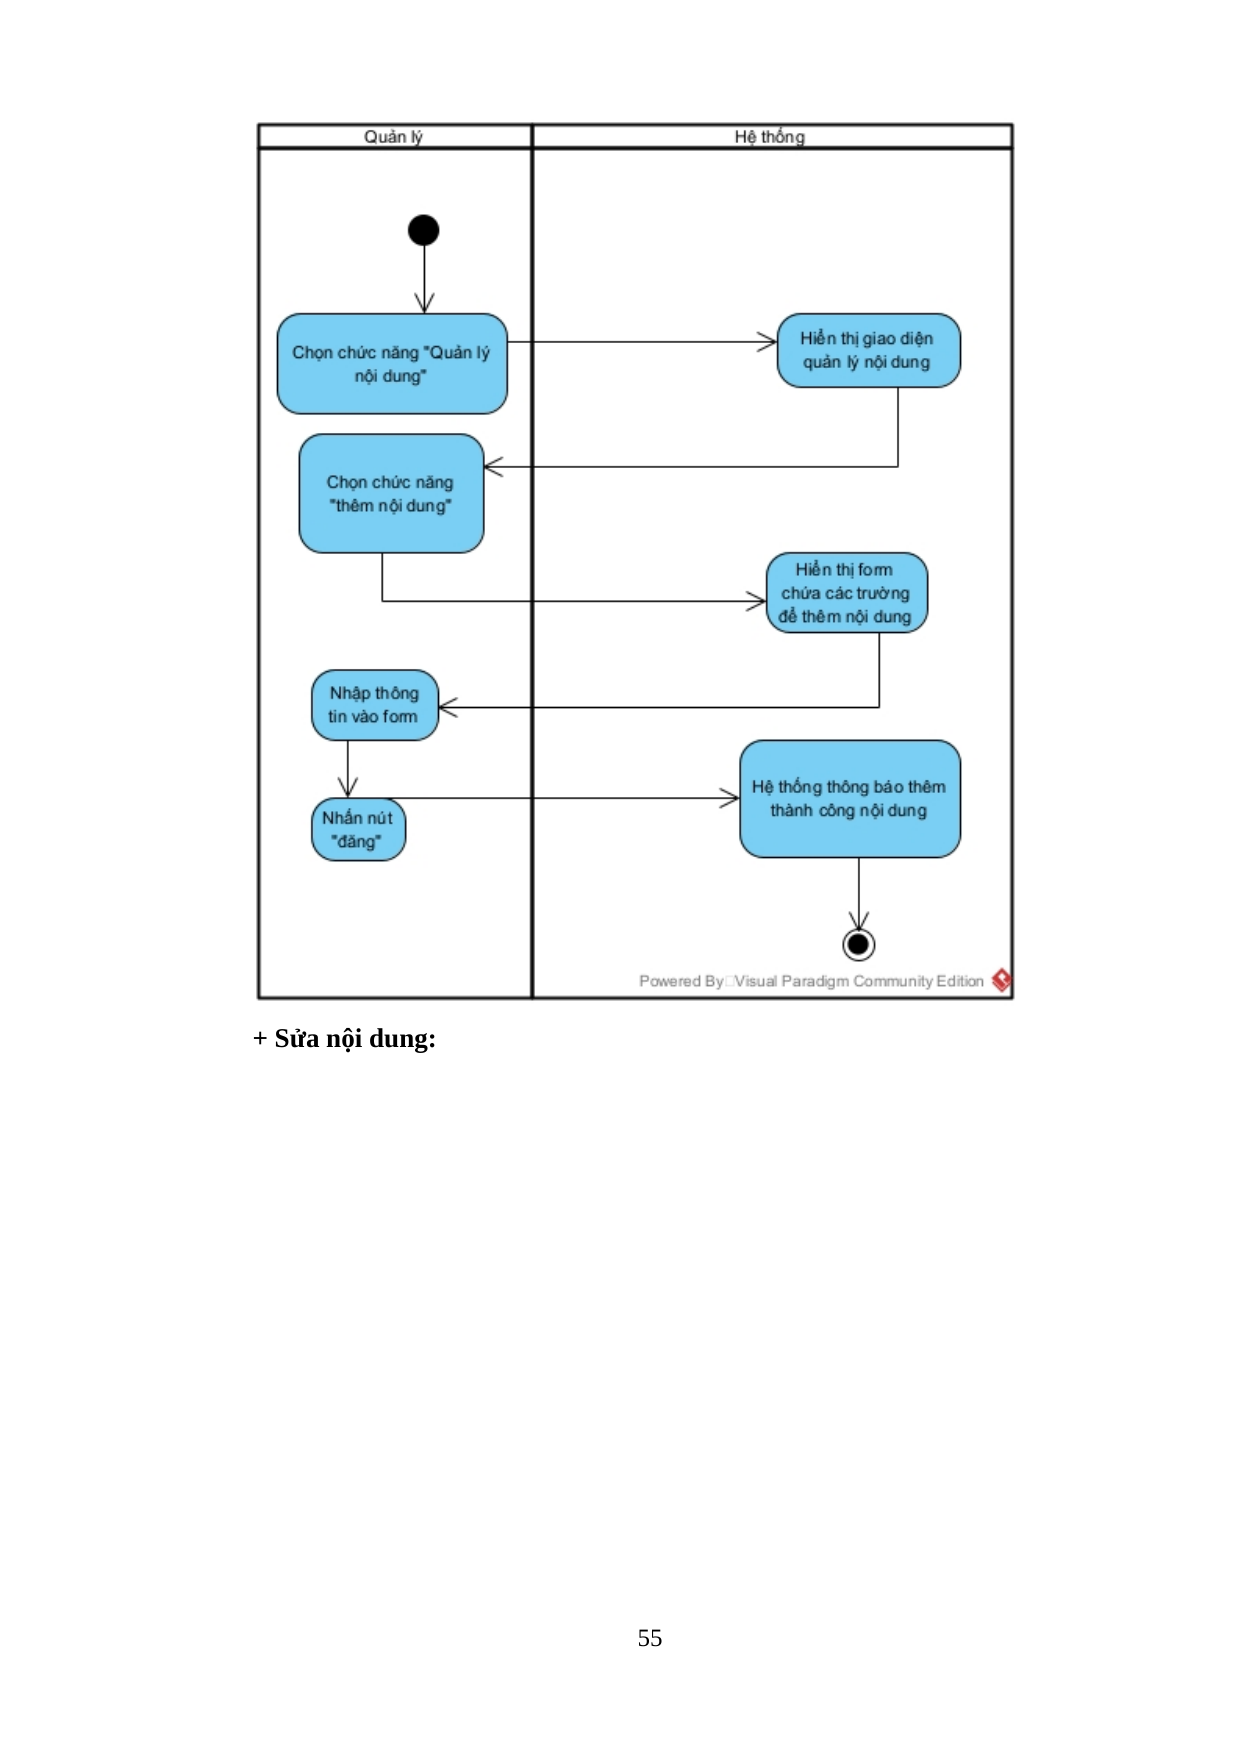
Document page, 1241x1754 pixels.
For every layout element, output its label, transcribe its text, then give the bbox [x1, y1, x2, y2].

text + Sửa nội dung: [177, 1022, 1122, 1053]
picture [252, 118, 1021, 1007]
